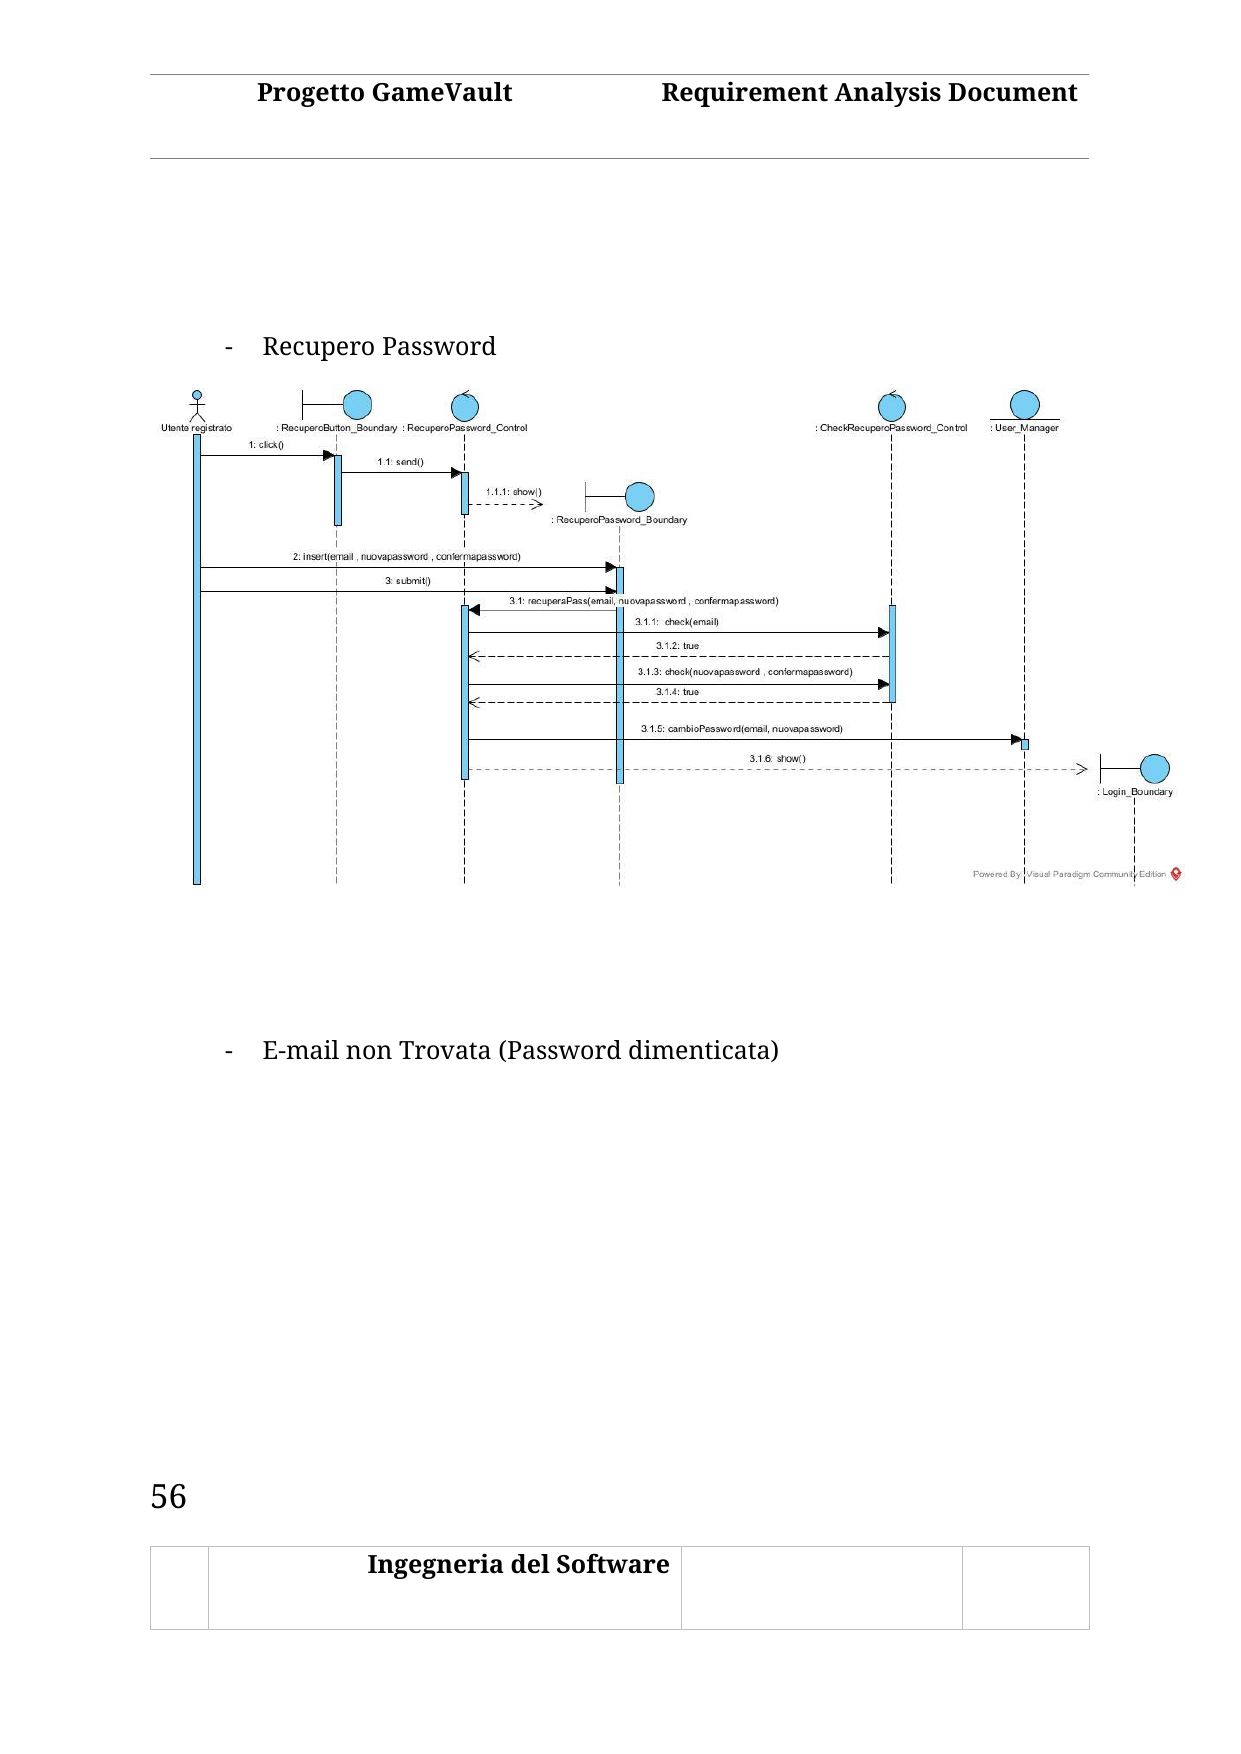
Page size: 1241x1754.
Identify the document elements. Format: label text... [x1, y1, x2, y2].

list E-mail non Trovata (Password dimenticata) [225, 1033, 1090, 1067]
picture [150, 388, 1186, 888]
list Recupero Password [225, 328, 1090, 362]
